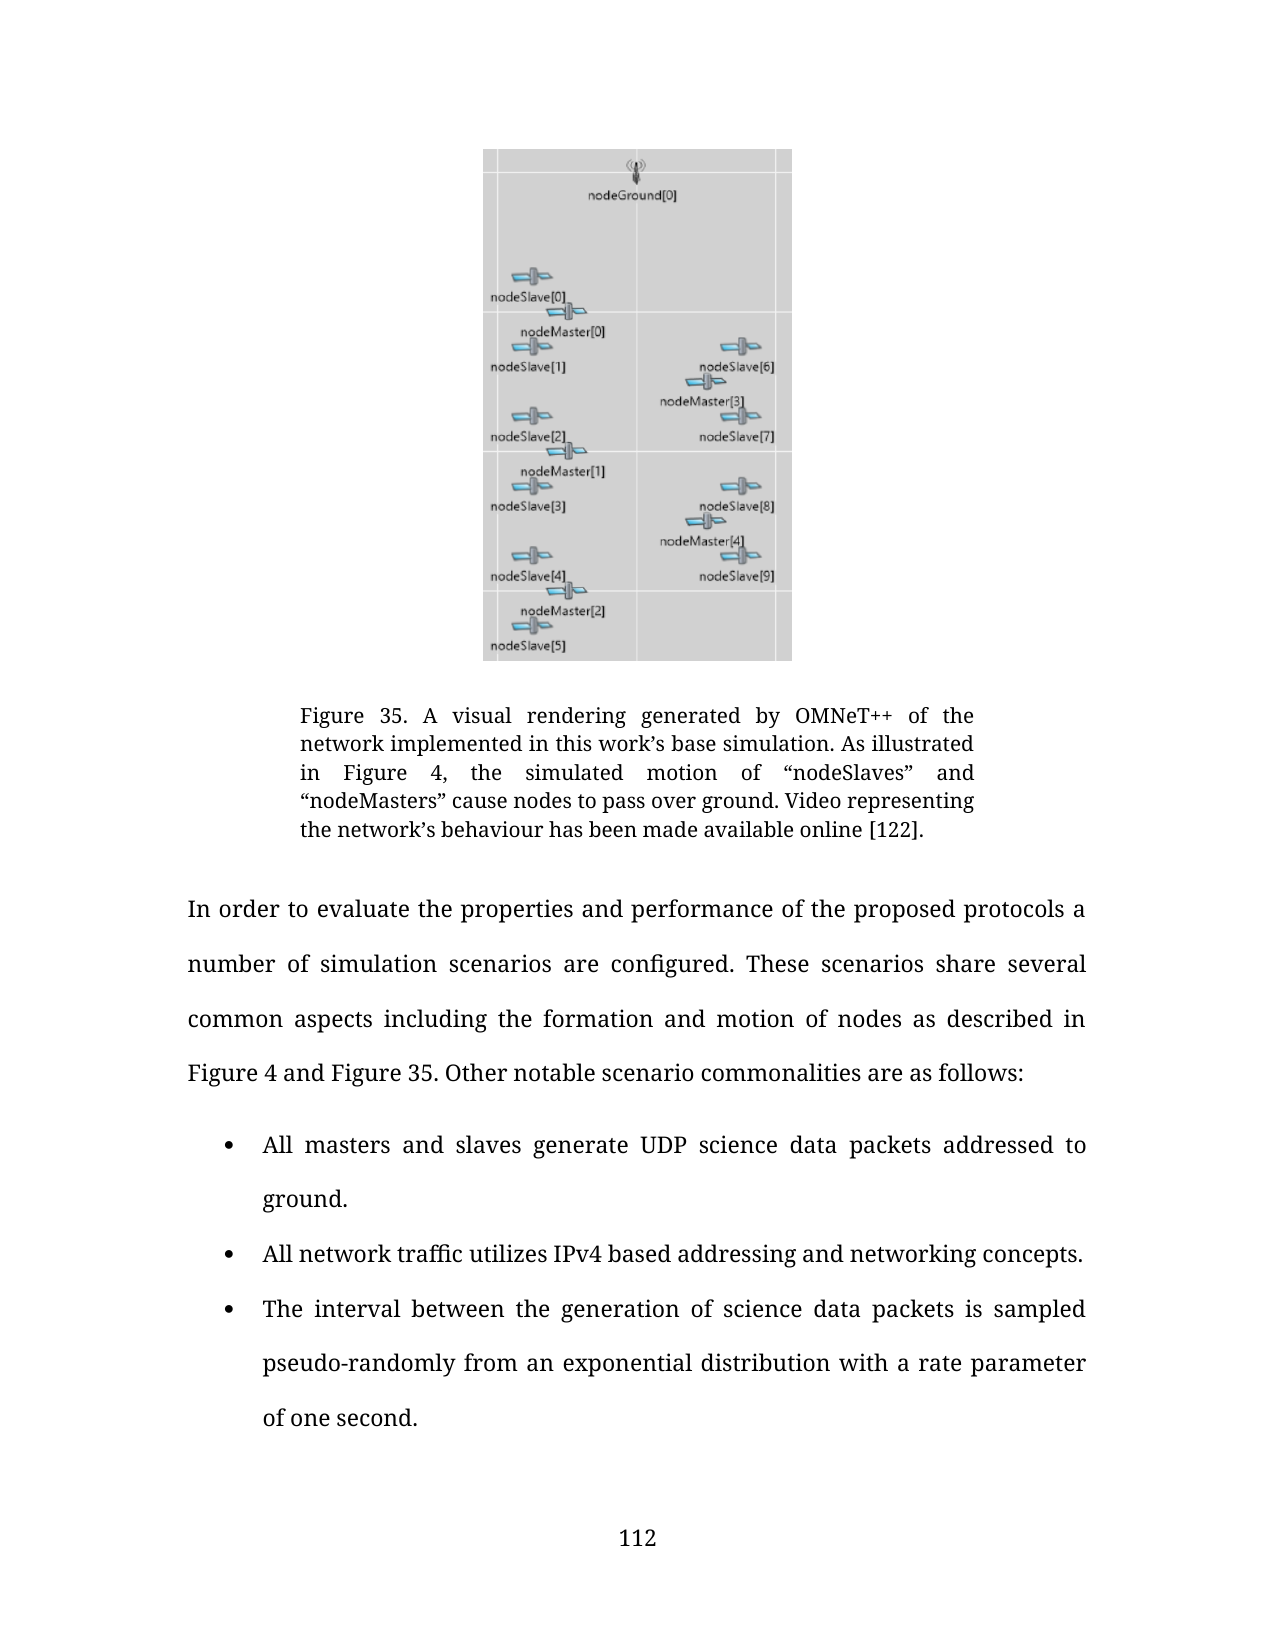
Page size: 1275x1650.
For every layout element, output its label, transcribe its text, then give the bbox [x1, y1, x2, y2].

picture [483, 149, 792, 661]
list All masters and slaves generate UDP science data packets addressed to ground. [225, 1128, 1087, 1214]
text In order to evaluate the properties and performance of the proposed protocols a number of simulation scenarios are configured. These scenarios share several common aspects including the formation and motion of nodes as described in Figure 4 and Figure 35. Other notable scenario commonalities are as follows: [187, 893, 1087, 1088]
list The interval between the generation of science data packets is sampled pseudo-randomly from an exponential distribution with a rate parameter of one second. [225, 1293, 1087, 1433]
text Figure 35. A visual rendering generated by OMNeT++ of the network implemented in this work’s base simulation. As illustrated in Figure 4, the simulated motion of “nodeSlaves” and “nodeMasters” cause nodes to pass over ground. Video representing the network’s behaviour has been made available online [122]. [300, 701, 975, 843]
list All network traffic utilizes IPv4 based addressing and networking concepts. [225, 1238, 1087, 1269]
